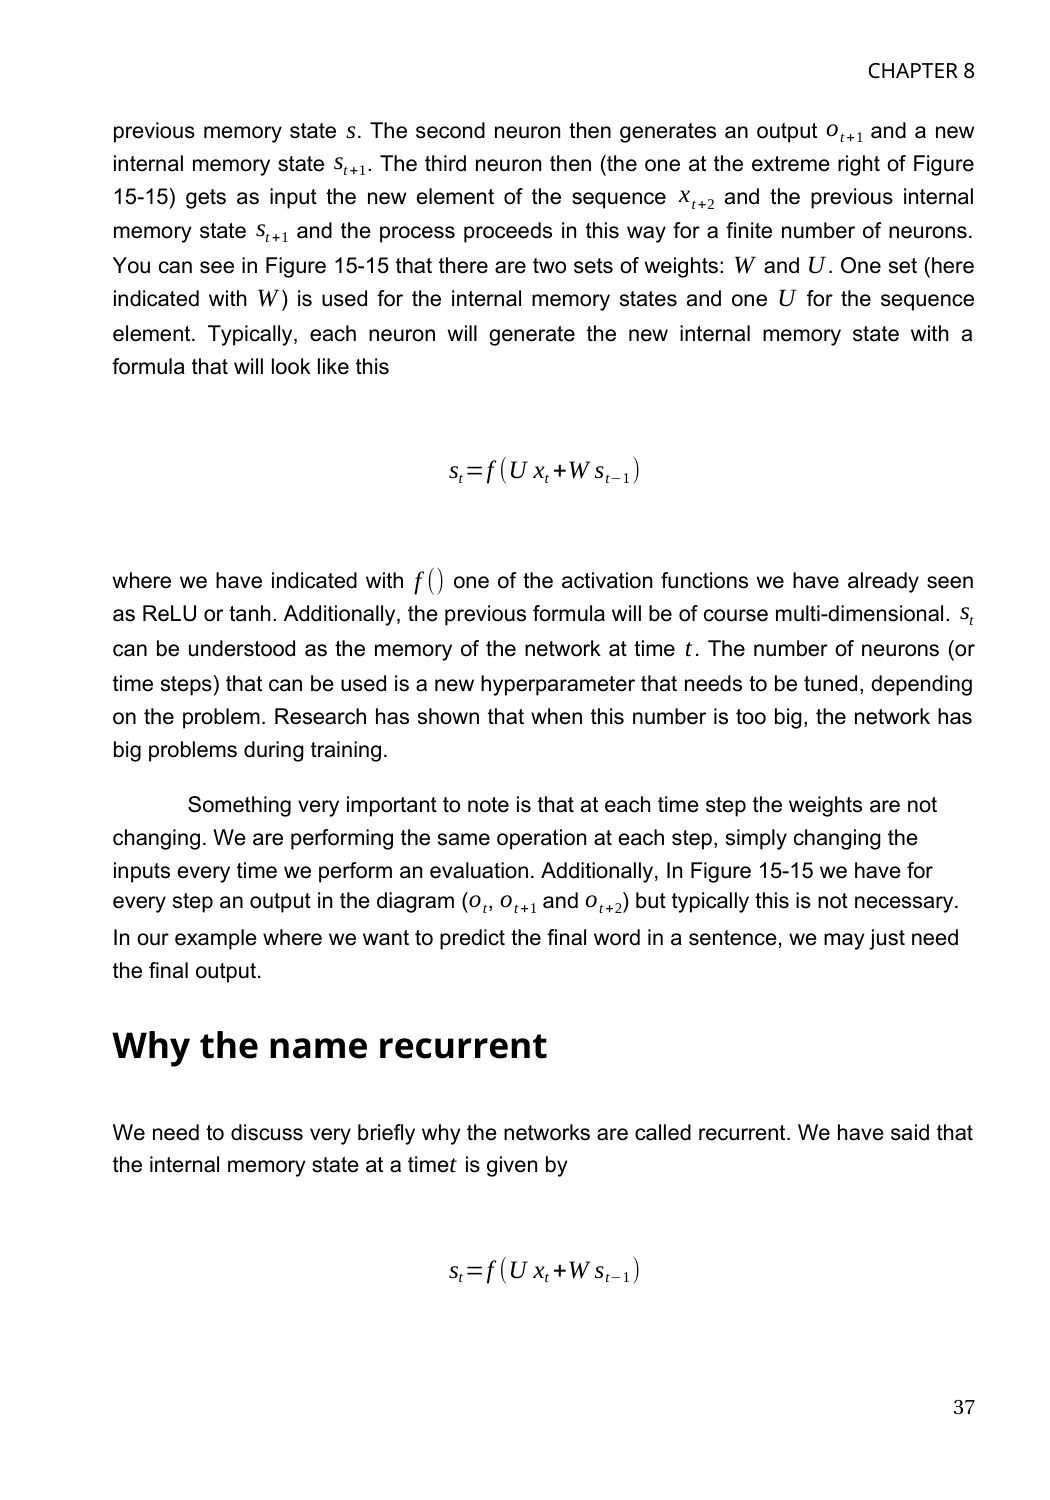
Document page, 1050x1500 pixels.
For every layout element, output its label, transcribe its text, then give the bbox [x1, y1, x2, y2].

text where we have indicated with one of the activation functions we have already seen as ReLU or tanh. Additionally, the previous formula will be of course multi-dimensional. can be understood as the memory of the network at time . The number of neurons (or time steps) that can be used is a new hyperparameter that needs to be tuned, depending on the problem. Research has shown that when this number is too big, the network has big problems during training. [112, 562, 975, 762]
text We need to discuss very briefly why the networks are called recurrent. We have said that the internal memory state at a time is given by [112, 1112, 975, 1178]
text Something very important to note is that at each time step the weights are not changing. We are performing the same operation at each step, simply changing the inputs every time we perform an evaluation. Additionally, In Figure 15-15 we have for every step an output in the diagram (, and ) but typically this is not necessary. In our example where we want to predict the final word in a sentence, we may just need the final output. [112, 783, 975, 983]
subtitle Why the name recurrent [112, 1021, 975, 1069]
